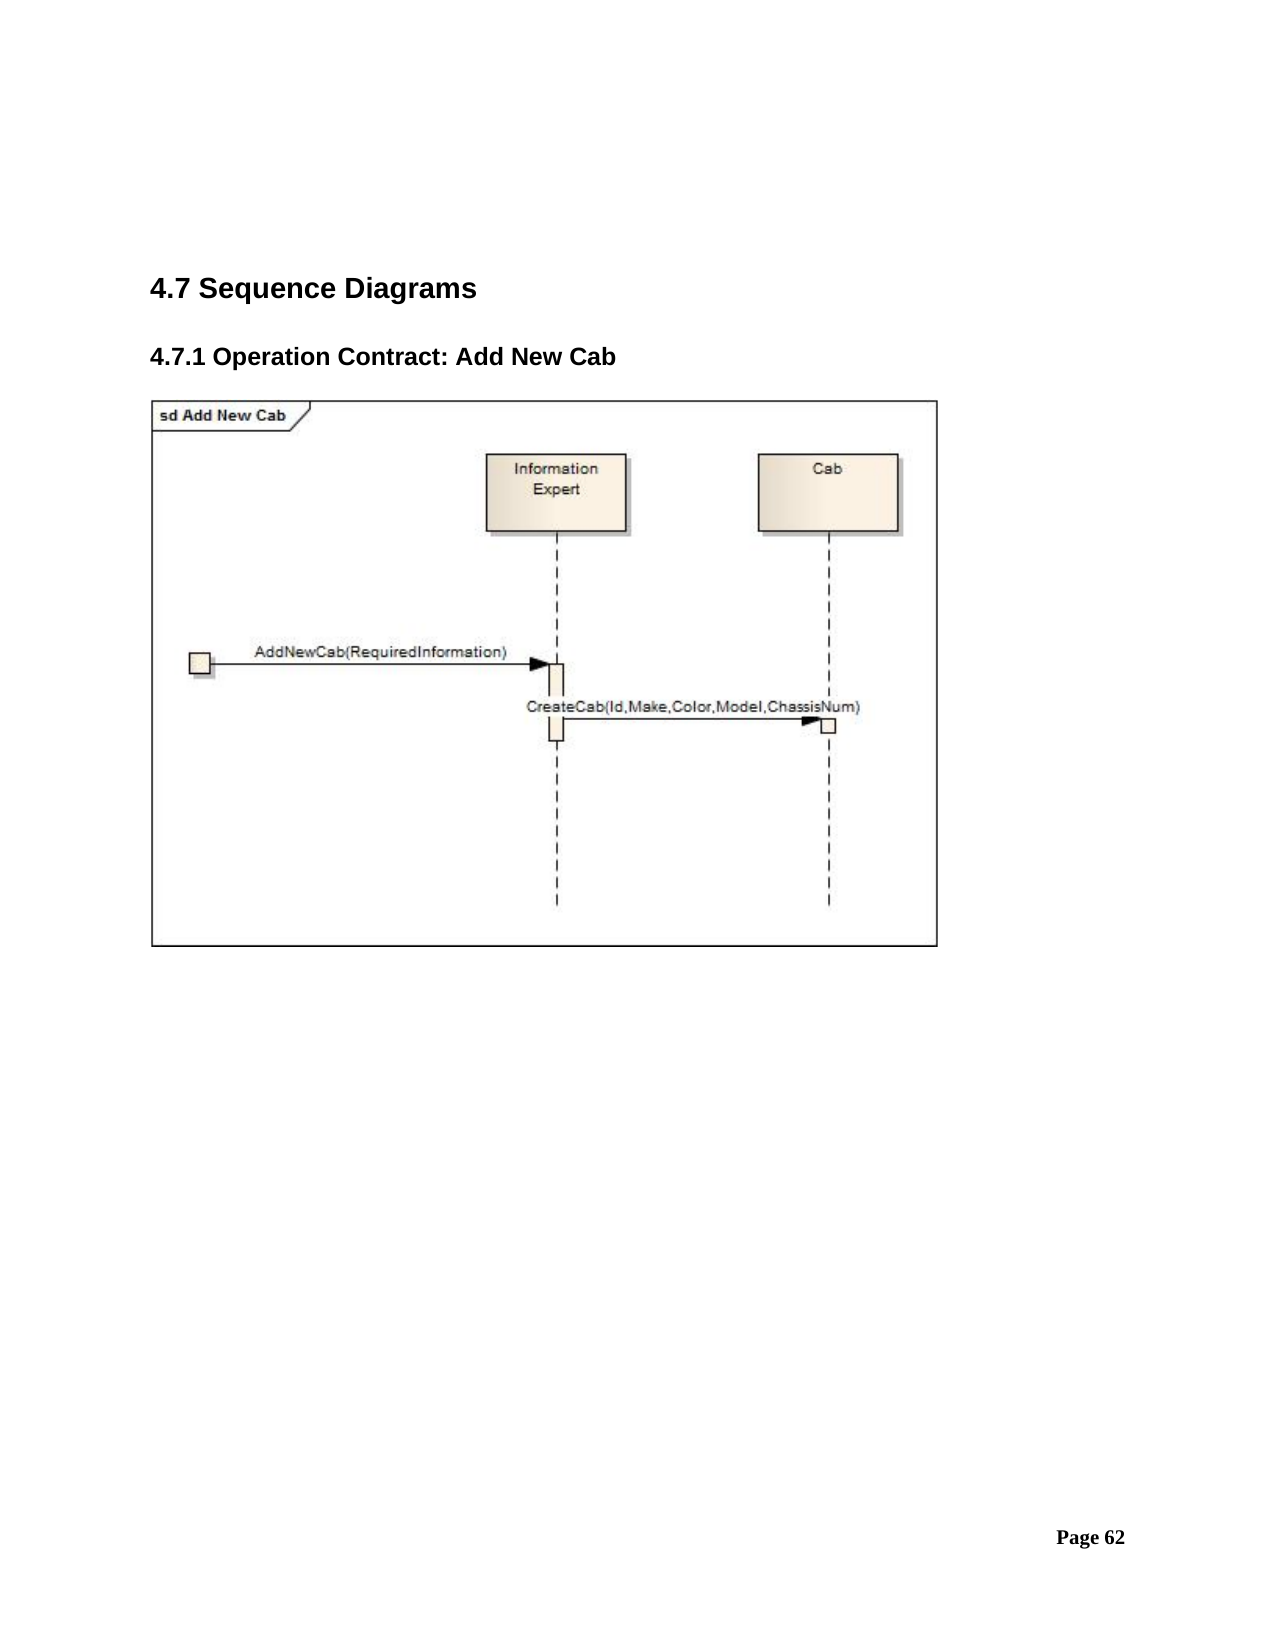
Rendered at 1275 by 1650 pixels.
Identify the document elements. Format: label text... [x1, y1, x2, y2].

subtitle 4.7 Sequence Diagrams [150, 271, 1125, 304]
subtitle 4.7.1 Operation Contract: Add New Cab [150, 342, 1125, 371]
picture [150, 399, 938, 947]
